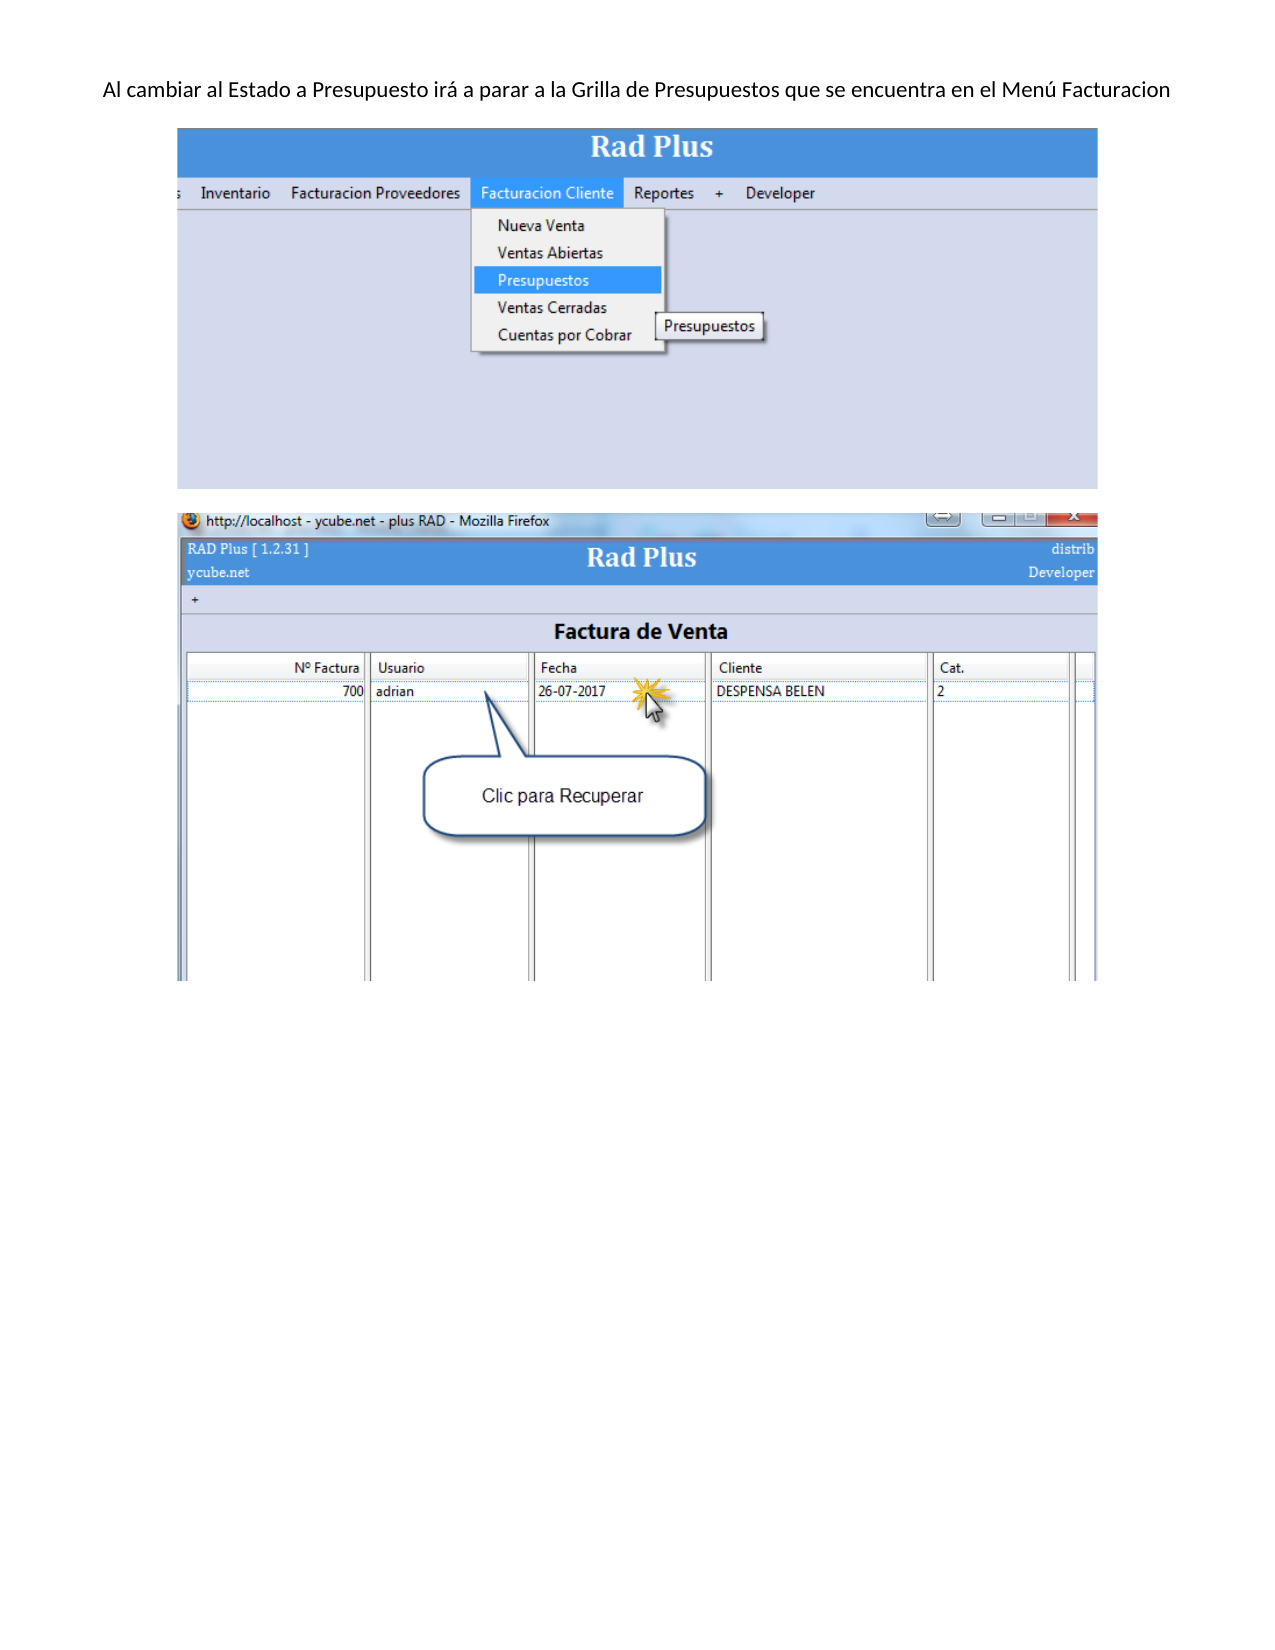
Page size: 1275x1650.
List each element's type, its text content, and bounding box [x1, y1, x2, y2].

picture [177, 513, 1098, 981]
picture [177, 128, 1098, 489]
text Al cambiar al Estado a Presupuesto irá a parar a la Grilla de Presupuestos que se encuentra en el Menú Facturacion [75, 75, 1200, 103]
